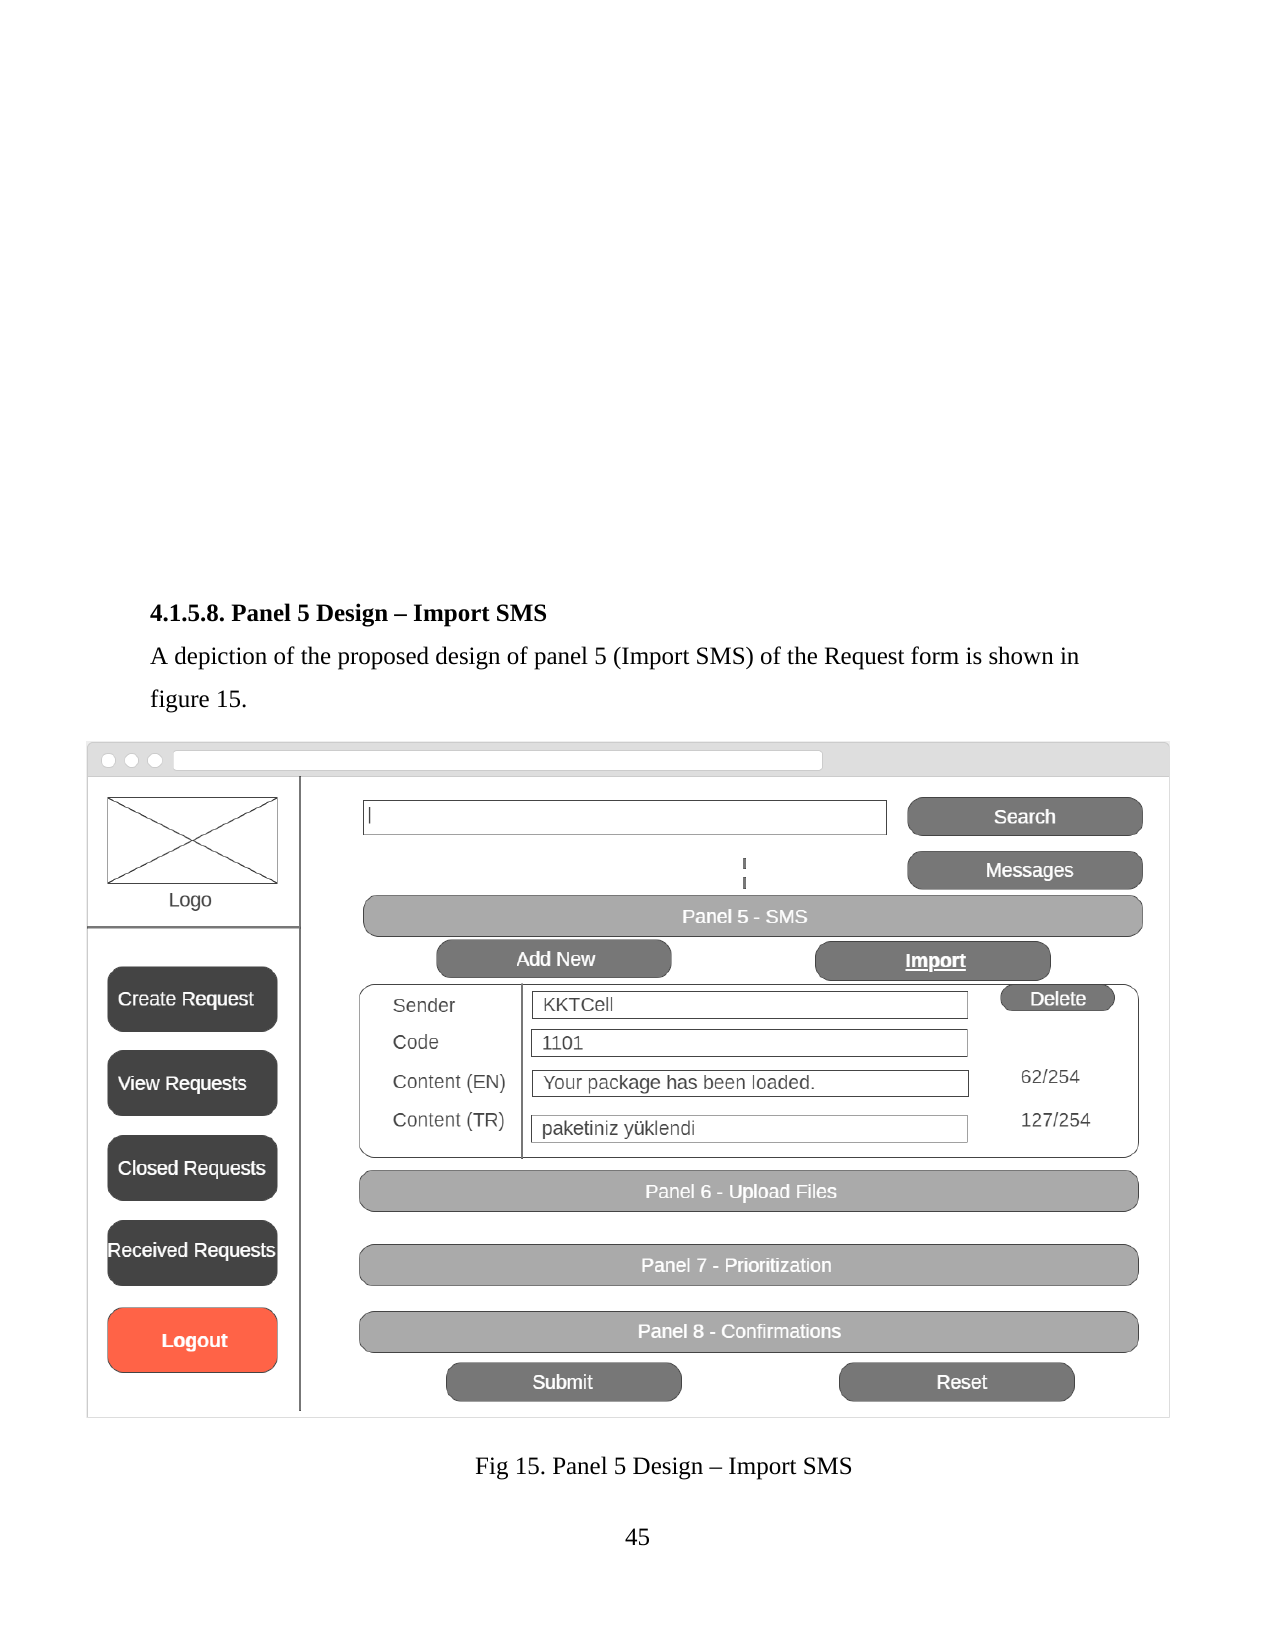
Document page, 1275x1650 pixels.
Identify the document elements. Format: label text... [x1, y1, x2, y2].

picture [86, 741, 1170, 1418]
text Fig 15. Panel 5 Design – Import SMS [150, 1451, 1125, 1480]
text 4.1.5.8. Panel 5 Design – Import SMS A depiction of the proposed design of panel 5 (Import SMS) of the Request form is shown in figure 15. [150, 598, 1125, 713]
